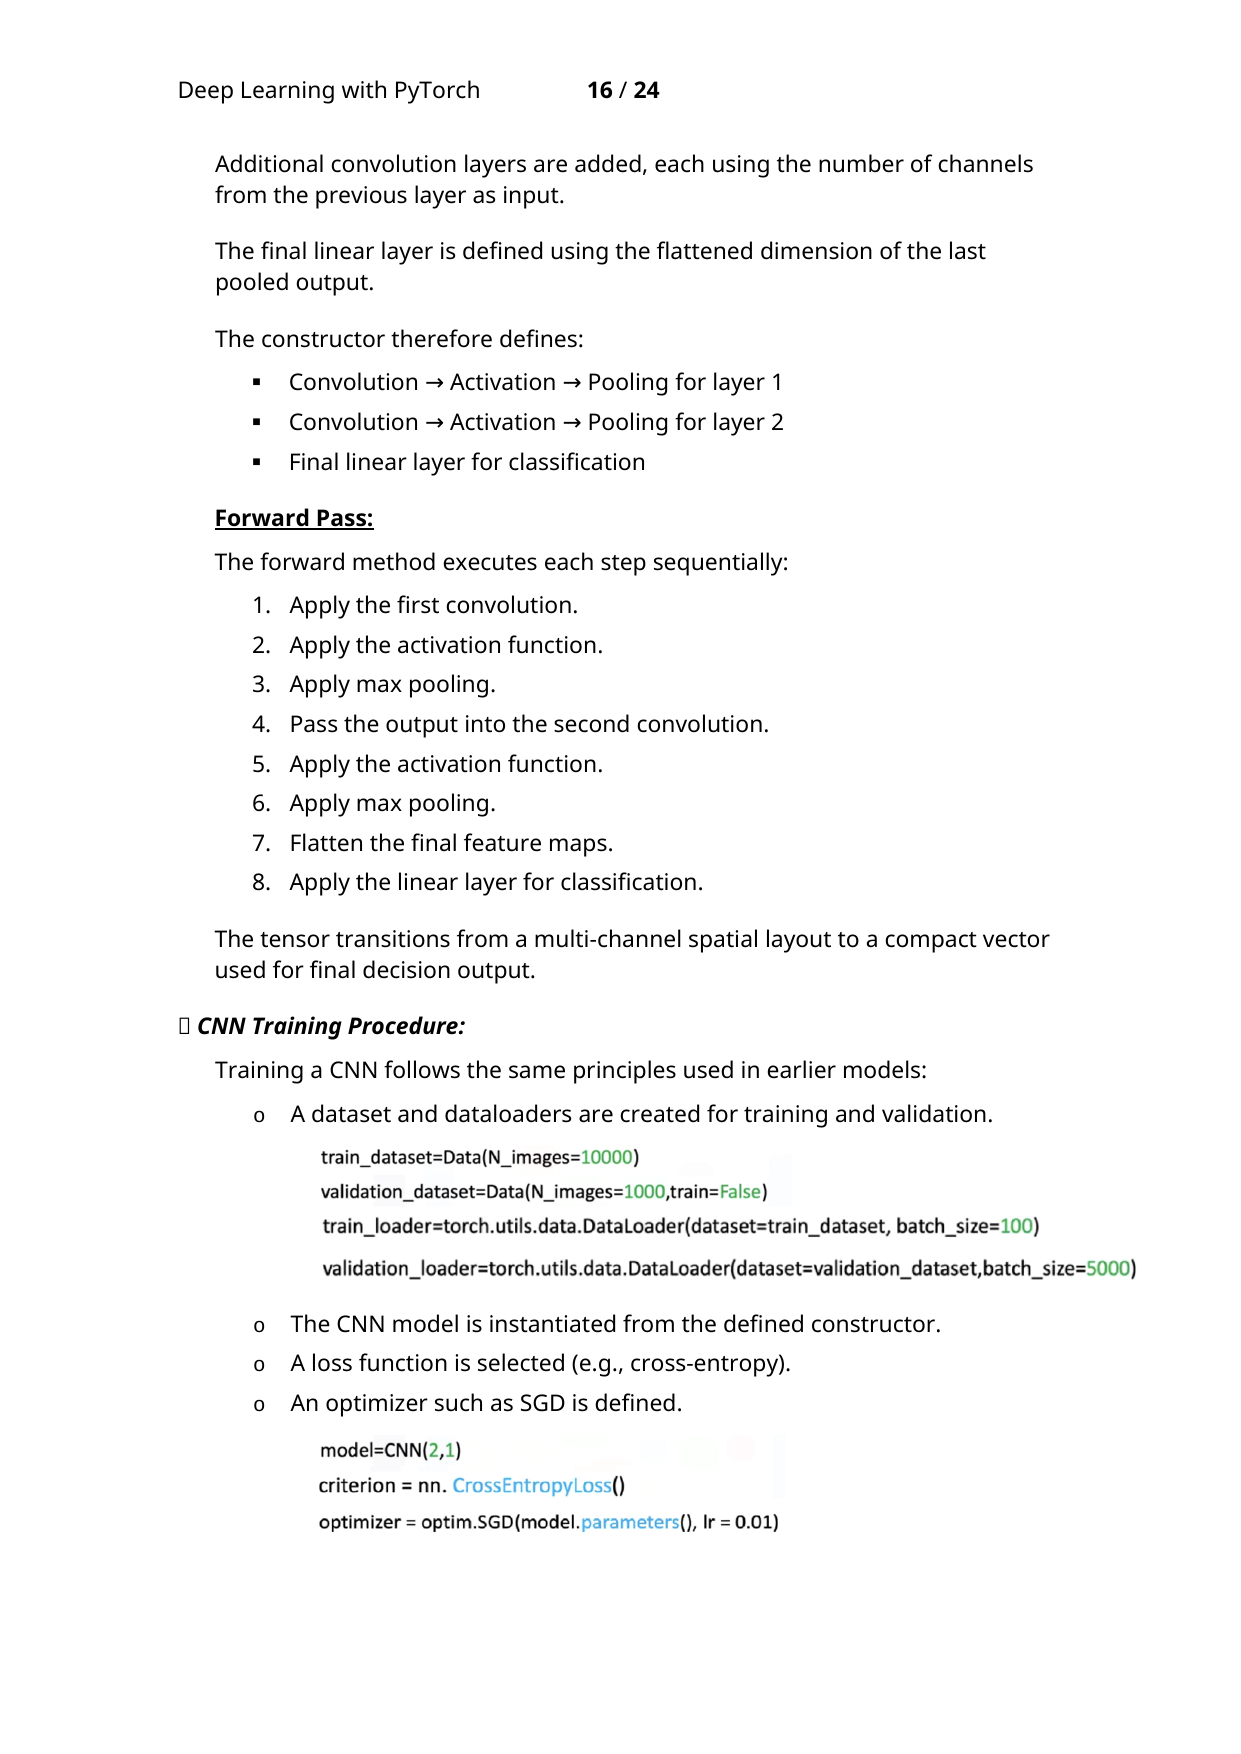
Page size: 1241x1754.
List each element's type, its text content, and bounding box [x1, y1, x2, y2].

picture [313, 1435, 786, 1540]
list A dataset and dataloaders are created for training and validation. [253, 1098, 1063, 1129]
list Final linear layer for classification [251, 446, 1063, 477]
text 🔸 CNN Training Procedure: [177, 1010, 1063, 1041]
text The final linear layer is defined using the flattened dimension of the last pooled output. [215, 235, 1063, 298]
text The forward method executes each step sequentially: [214, 546, 1063, 577]
list A loss function is selected (e.g., cross-entropy). [253, 1347, 1063, 1379]
list Apply max pooling. [252, 668, 1063, 700]
text Forward Pass: [214, 502, 1063, 533]
text Training a CNN follows the same principles used in earlier models: [215, 1054, 1063, 1085]
list Flatten the final feature maps. [252, 827, 1063, 858]
list Apply the activation function. [252, 629, 1063, 660]
list Apply the linear layer for classification. [252, 866, 1063, 898]
list The CNN model is instantiated from the defined constructor. [253, 1308, 1063, 1339]
list Apply the activation function. [252, 748, 1063, 779]
list Convolution → Activation → Pooling for layer 2 [251, 406, 1063, 437]
list Pass the output into the second convolution. [252, 708, 1063, 739]
list Apply the first convolution. [252, 589, 1063, 621]
picture [313, 1145, 1140, 1283]
list Convolution → Activation → Pooling for layer 1 [251, 366, 1063, 398]
text Additional convolution layers are added, each using the number of channels from the previous layer as input. [215, 148, 1063, 210]
list Apply max pooling. [252, 787, 1063, 818]
text The constructor therefore defines: [215, 323, 1063, 354]
text The tensor transitions from a multi-channel spatial layout to a compact vector used for final decision output. [214, 923, 1063, 985]
list An optimizer such as SGD is defined. [253, 1387, 1063, 1418]
